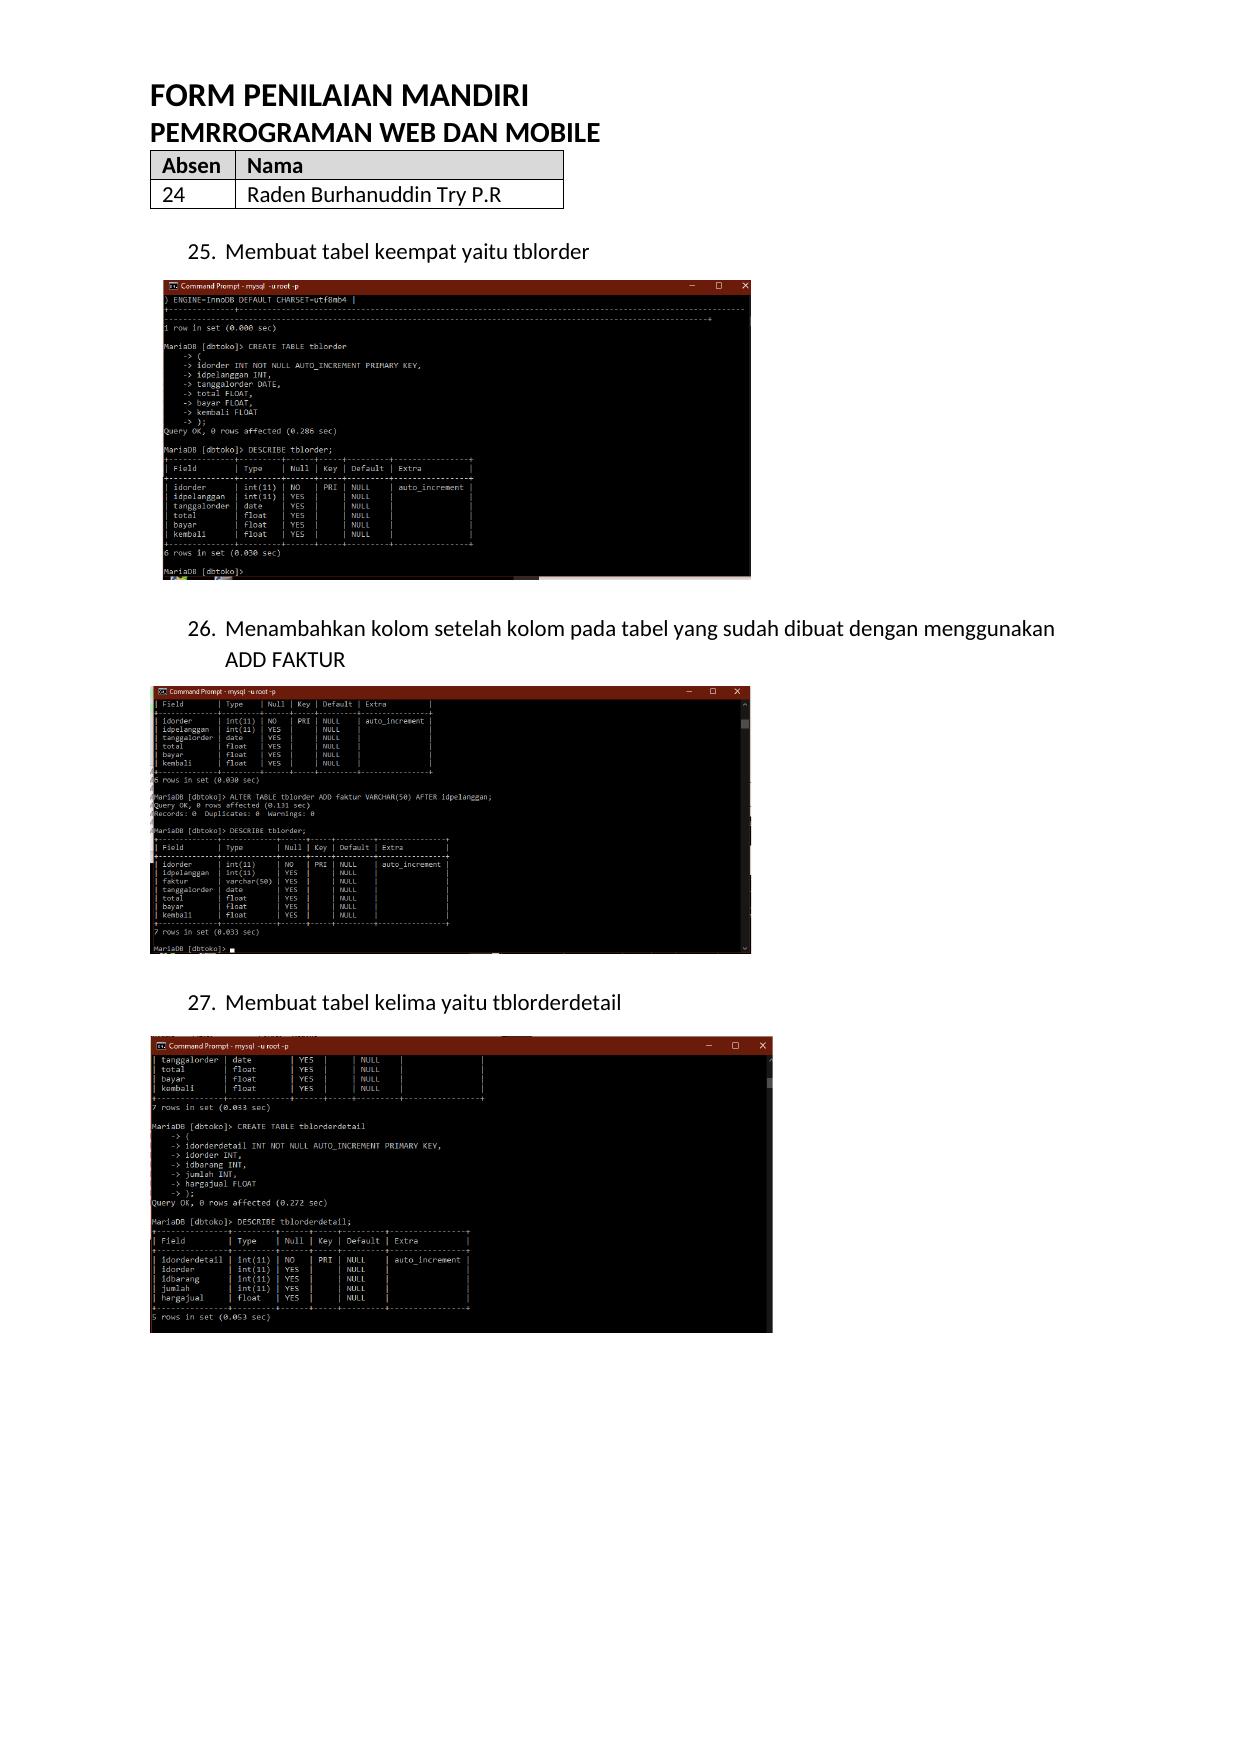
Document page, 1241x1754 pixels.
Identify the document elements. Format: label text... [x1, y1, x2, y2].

picture [162, 280, 751, 580]
list Membuat tabel kelima yaitu tblorderdetail [187, 988, 1090, 1016]
list Membuat tabel keempat yaitu tblorder [187, 237, 1090, 265]
picture [150, 686, 752, 954]
picture [150, 1036, 773, 1333]
list Menambahkan kolom setelah kolom pada tabel yang sudah dibuat dengan menggunakan ADD FAKTUR [187, 614, 1090, 673]
